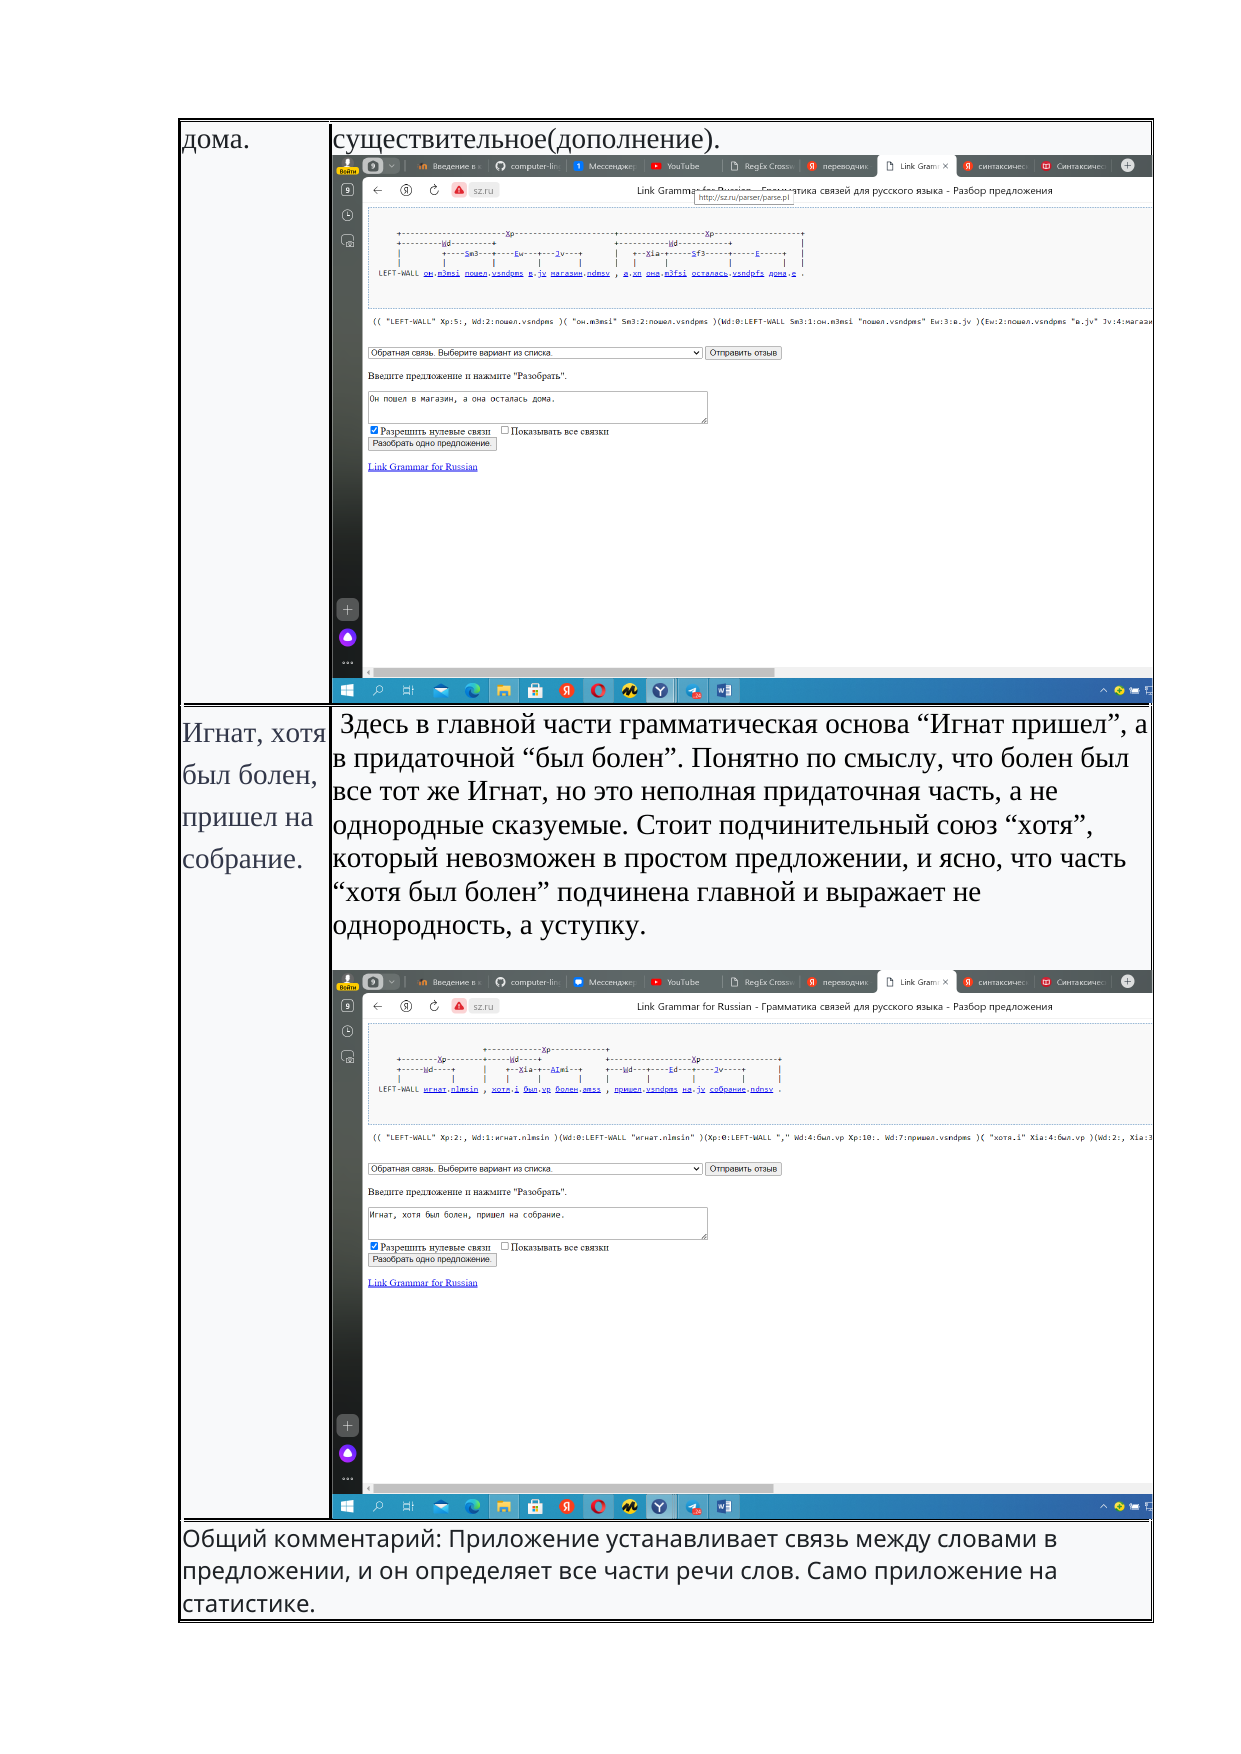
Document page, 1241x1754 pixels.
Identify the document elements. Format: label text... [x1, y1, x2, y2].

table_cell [330, 122, 1151, 155]
table_cell Игнат, хотя был болен, пришел на собрание. [181, 703, 329, 1518]
table_cell Здесь в главной части грамматическая основа “Игнат пришел”, а в придаточной “был болен”. Понятно по смыслу, что болен был все тот же Игнат, но это неполная придаточная часть, а не однородные сказуемые. Стоит подчинительный союз “хотя”, который невозможен в простом предложении, и ясно, что часть “хотя был болен” подчинена главной и выражает не однородность, а уступку. [332, 703, 1151, 970]
picture [332, 155, 1153, 703]
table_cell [181, 120, 330, 703]
table_cell Общий комментарий: Приложение устанавливает связь между словами в предложении, и он определяет все части речи слов. Само приложение на статистике. [181, 1518, 1151, 1619]
picture [332, 970, 1153, 1519]
